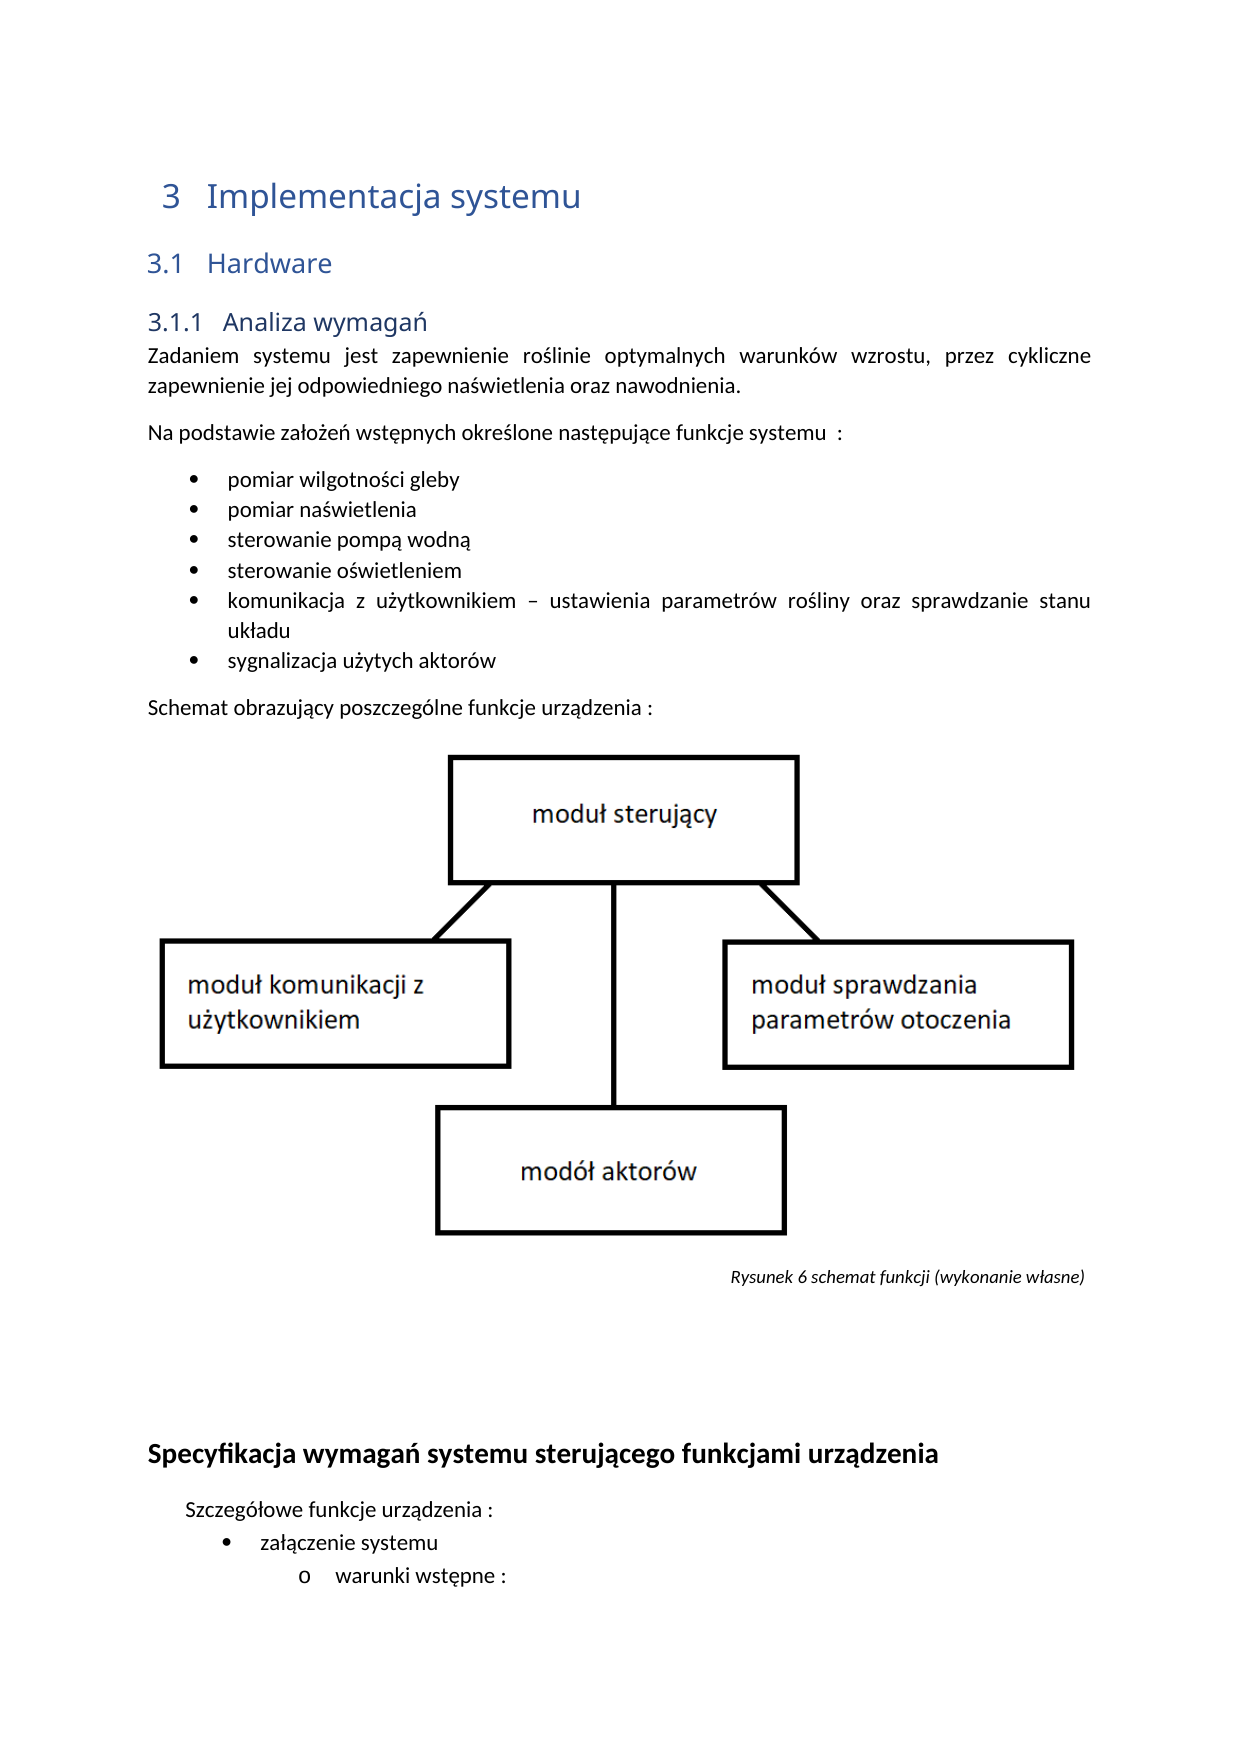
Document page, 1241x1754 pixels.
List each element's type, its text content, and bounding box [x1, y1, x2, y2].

text Szczegółowe funkcje urządzenia : [185, 1490, 1093, 1524]
subtitle Hardware [147, 245, 1093, 282]
subtitle Analiza wymagań [148, 304, 1093, 338]
picture [148, 740, 1082, 1241]
list załączenie systemu [223, 1524, 1093, 1557]
list sygnalizacja użytych aktorów [190, 646, 1093, 674]
list komunikacja z użytkownikiem – ustawienia parametrów rośliny oraz sprawdzanie stanu układu [190, 586, 1093, 644]
list warunki wstępne : [298, 1557, 1093, 1590]
list sterowanie pompą wodną [190, 526, 1093, 553]
text Na podstawie założeń wstępnych określone następujące funkcje systemu : [148, 418, 1093, 446]
text Zadaniem systemu jest zapewnienie roślinie optymalnych warunków wzrostu, przez cykliczne zapewnienie jej odpowiedniego naświetlenia oraz nawodnienia. [148, 341, 1093, 399]
text Schemat obrazujący poszczególne funkcje urządzenia : [148, 693, 1093, 721]
list sterowanie oświetleniem [190, 556, 1093, 584]
text Specyfikacja wymagań systemu sterującego funkcjami urządzenia [148, 1435, 1093, 1471]
subtitle Implementacja systemu [162, 173, 1093, 218]
list pomiar naświetlenia [190, 495, 1093, 523]
list pomiar wilgotności gleby [190, 465, 1093, 493]
